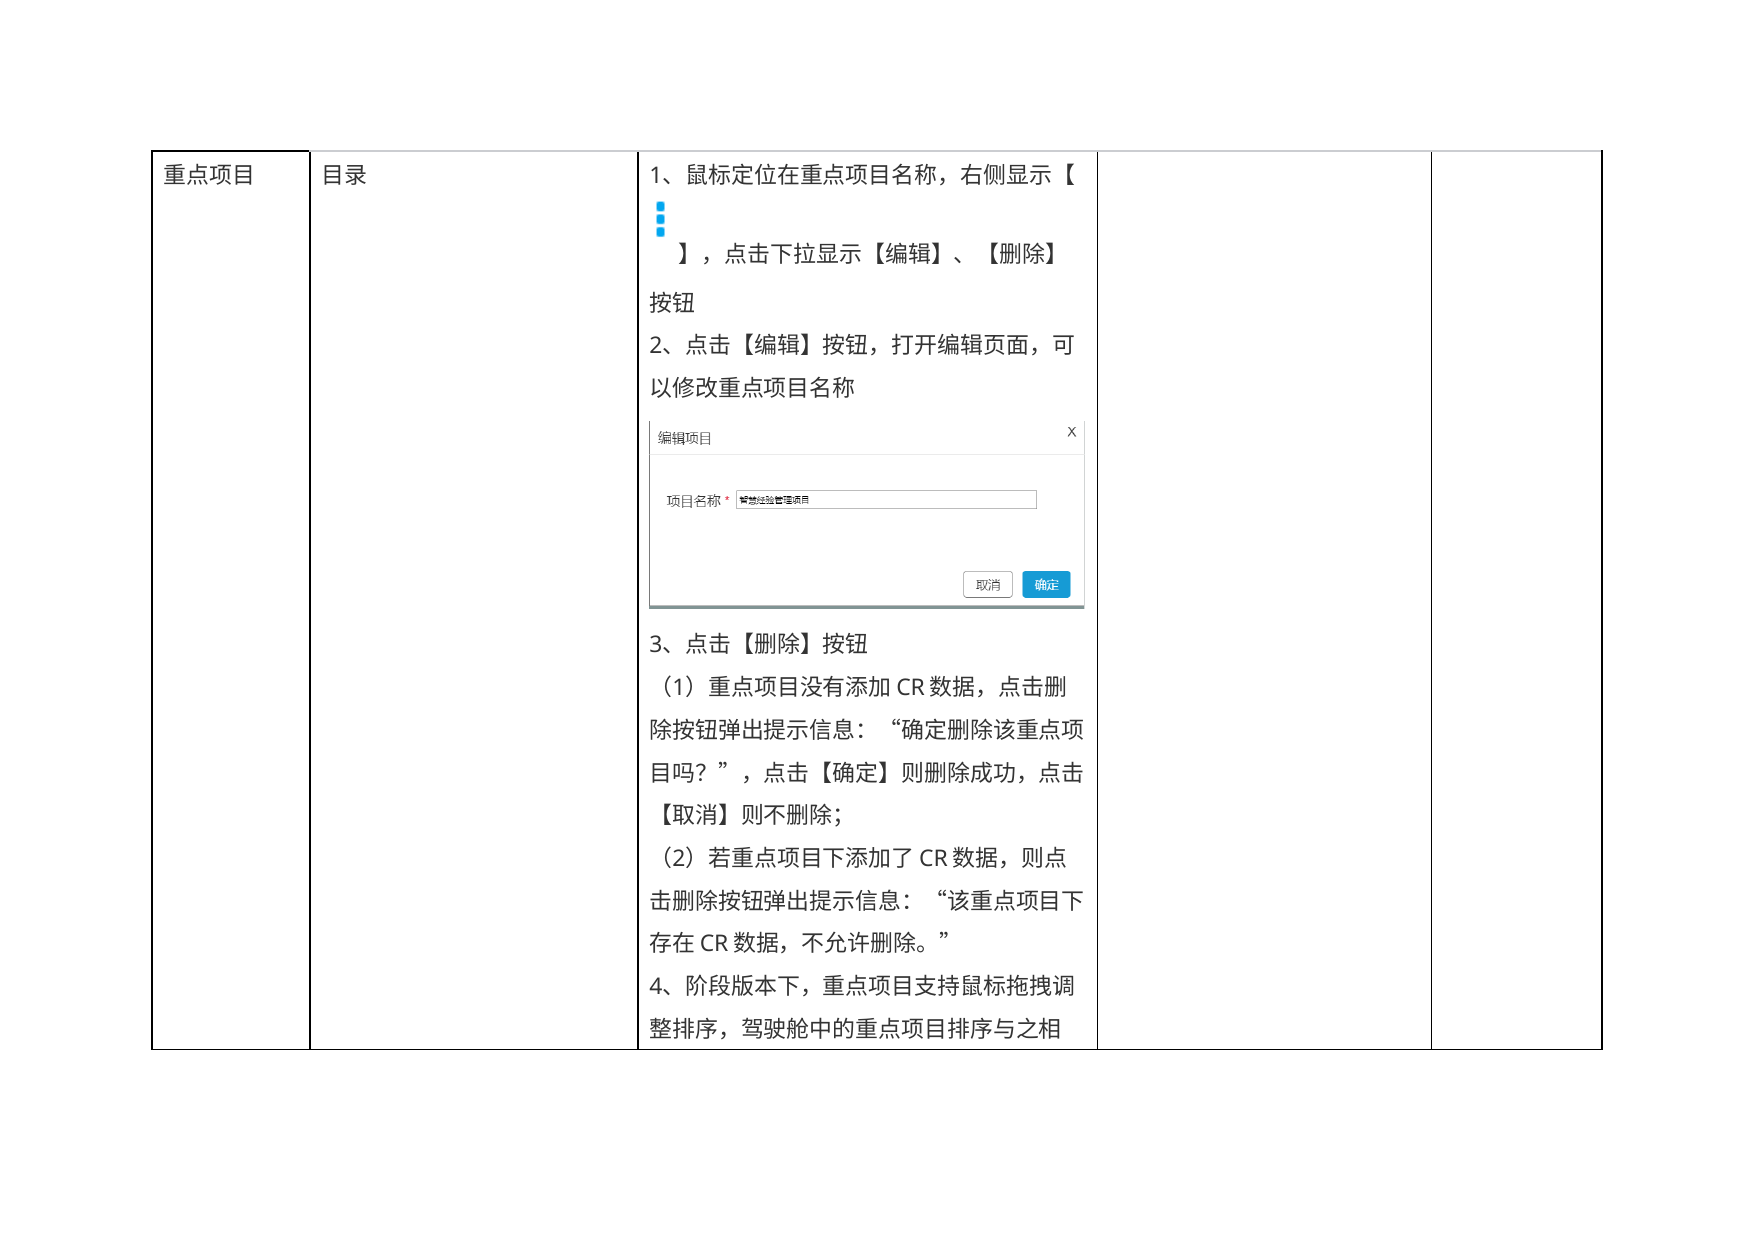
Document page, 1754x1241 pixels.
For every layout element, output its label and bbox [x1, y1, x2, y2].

picture [649, 421, 1085, 609]
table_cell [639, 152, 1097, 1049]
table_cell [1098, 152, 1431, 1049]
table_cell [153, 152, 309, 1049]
picture [649, 194, 679, 253]
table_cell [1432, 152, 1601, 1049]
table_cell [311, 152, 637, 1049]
